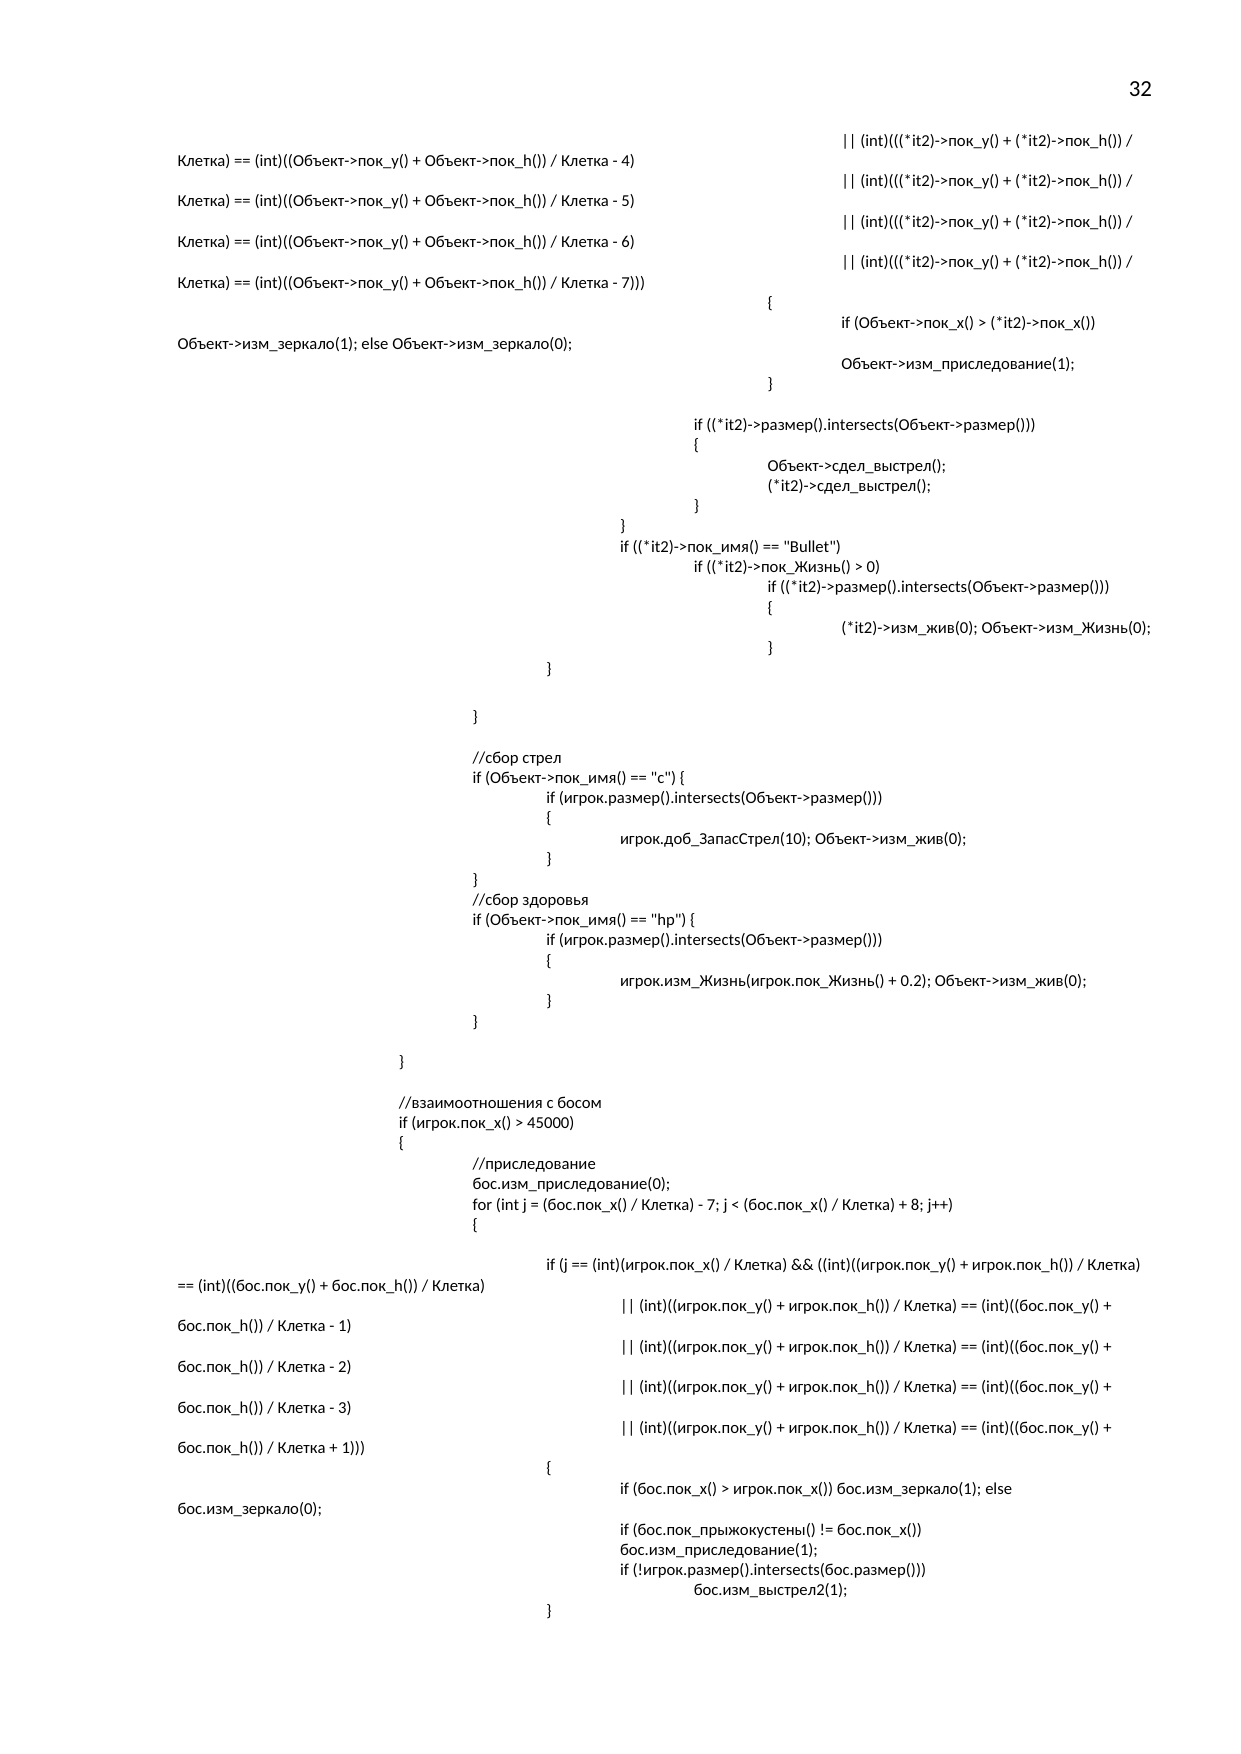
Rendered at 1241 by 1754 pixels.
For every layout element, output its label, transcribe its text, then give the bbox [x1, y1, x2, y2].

text { [177, 597, 1152, 617]
text if (Объект->пок_имя() == "c") { [177, 767, 1152, 787]
text if (бос.пок_прыжокустены() != бос.пок_x()) [177, 1519, 1152, 1539]
text || (int)((игрок.пок_y() + игрок.пок_h()) / Клетка) == (int)((бос.пок_y() + бос.пок_h()) / Клетка - 1) [177, 1295, 1152, 1336]
text (*it2)->изм_жив(0); Объект->изм_Жизнь(0); [177, 617, 1152, 638]
text //приследование [177, 1153, 1152, 1173]
text { [177, 434, 1152, 455]
text } [177, 1052, 1152, 1072]
text } [177, 869, 1152, 889]
text игрок.изм_Жизнь(игрок.пок_Жизнь() + 0.2); Объект->изм_жив(0); [177, 970, 1152, 991]
text || (int)(((*it2)->пок_y() + (*it2)->пок_h()) / Клетка) == (int)((Объект->пок_y() + Объект->пок_h()) / Клетка - 6) [177, 211, 1152, 252]
text if ((*it2)->пок_имя() == "Bullet") [177, 536, 1152, 556]
text { [177, 1458, 1152, 1478]
text if ((*it2)->размер().intersects(Объект->размер())) [177, 577, 1152, 597]
text бос.изм_приследование(0); [177, 1173, 1152, 1194]
text } [177, 1011, 1152, 1031]
text { [177, 950, 1152, 970]
text if (игрок.размер().intersects(Объект->размер())) [177, 787, 1152, 808]
text if ((*it2)->пок_Жизнь() > 0) [177, 556, 1152, 577]
text Объект->изм_приследование(1); [177, 353, 1152, 373]
text { [177, 292, 1152, 313]
text if (игрок.размер().intersects(Объект->размер())) [177, 930, 1152, 950]
text for (int j = (бос.пок_x() / Клетка) - 7; j < (бос.пок_x() / Клетка) + 8; j++) [177, 1194, 1152, 1214]
text } [177, 706, 1152, 727]
text бос.изм_приследование(1); [177, 1539, 1152, 1559]
text //сбор стрел [177, 747, 1152, 767]
text } [177, 495, 1152, 516]
text } [177, 1600, 1152, 1620]
text || (int)((игрок.пок_y() + игрок.пок_h()) / Клетка) == (int)((бос.пок_y() + бос.пок_h()) / Клетка + 1))) [177, 1417, 1152, 1458]
text if (Объект->пок_имя() == "hp") { [177, 909, 1152, 930]
text || (int)(((*it2)->пок_y() + (*it2)->пок_h()) / Клетка) == (int)((Объект->пок_y() + Объект->пок_h()) / Клетка - 7))) [177, 252, 1152, 292]
text { [177, 808, 1152, 828]
text } [177, 658, 1152, 678]
text } [177, 991, 1152, 1011]
text } [177, 516, 1152, 536]
text if (Объект->пок_x() > (*it2)->пок_x()) Объект->изм_зеркало(1); else Объект->изм_зеркало(0); [177, 313, 1152, 353]
text if ((*it2)->размер().intersects(Объект->размер())) [177, 414, 1152, 434]
text игрок.доб_ЗапасСтрел(10); Объект->изм_жив(0); [177, 828, 1152, 848]
text Объект->сдел_выстрел(); [177, 455, 1152, 475]
text } [177, 373, 1152, 394]
text { [177, 1214, 1152, 1234]
text { [177, 1133, 1152, 1153]
text //взаимоотношения с босом [177, 1092, 1152, 1112]
text if (игрок.пок_x() > 45000) [177, 1112, 1152, 1133]
text if (!игрок.размер().intersects(бос.размер())) [177, 1559, 1152, 1580]
text } [177, 638, 1152, 658]
text || (int)((игрок.пок_y() + игрок.пок_h()) / Клетка) == (int)((бос.пок_y() + бос.пок_h()) / Клетка - 2) [177, 1336, 1152, 1377]
text } [177, 848, 1152, 869]
text (*it2)->сдел_выстрел(); [177, 475, 1152, 495]
text || (int)(((*it2)->пок_y() + (*it2)->пок_h()) / Клетка) == (int)((Объект->пок_y() + Объект->пок_h()) / Клетка - 4) [177, 130, 1152, 170]
text || (int)(((*it2)->пок_y() + (*it2)->пок_h()) / Клетка) == (int)((Объект->пок_y() + Объект->пок_h()) / Клетка - 5) [177, 170, 1152, 211]
text бос.изм_выстрел2(1); [177, 1580, 1152, 1600]
text if (бос.пок_x() > игрок.пок_x()) бос.изм_зеркало(1); else бос.изм_зеркало(0); [177, 1478, 1152, 1519]
text || (int)((игрок.пок_y() + игрок.пок_h()) / Клетка) == (int)((бос.пок_y() + бос.пок_h()) / Клетка - 3) [177, 1377, 1152, 1417]
text if (j == (int)(игрок.пок_x() / Клетка) && ((int)((игрок.пок_y() + игрок.пок_h()) / Клетка) == (int)((бос.пок_y() + бос.пок_h()) / Клетка) [177, 1255, 1152, 1295]
text //сбор здоровья [177, 889, 1152, 909]
